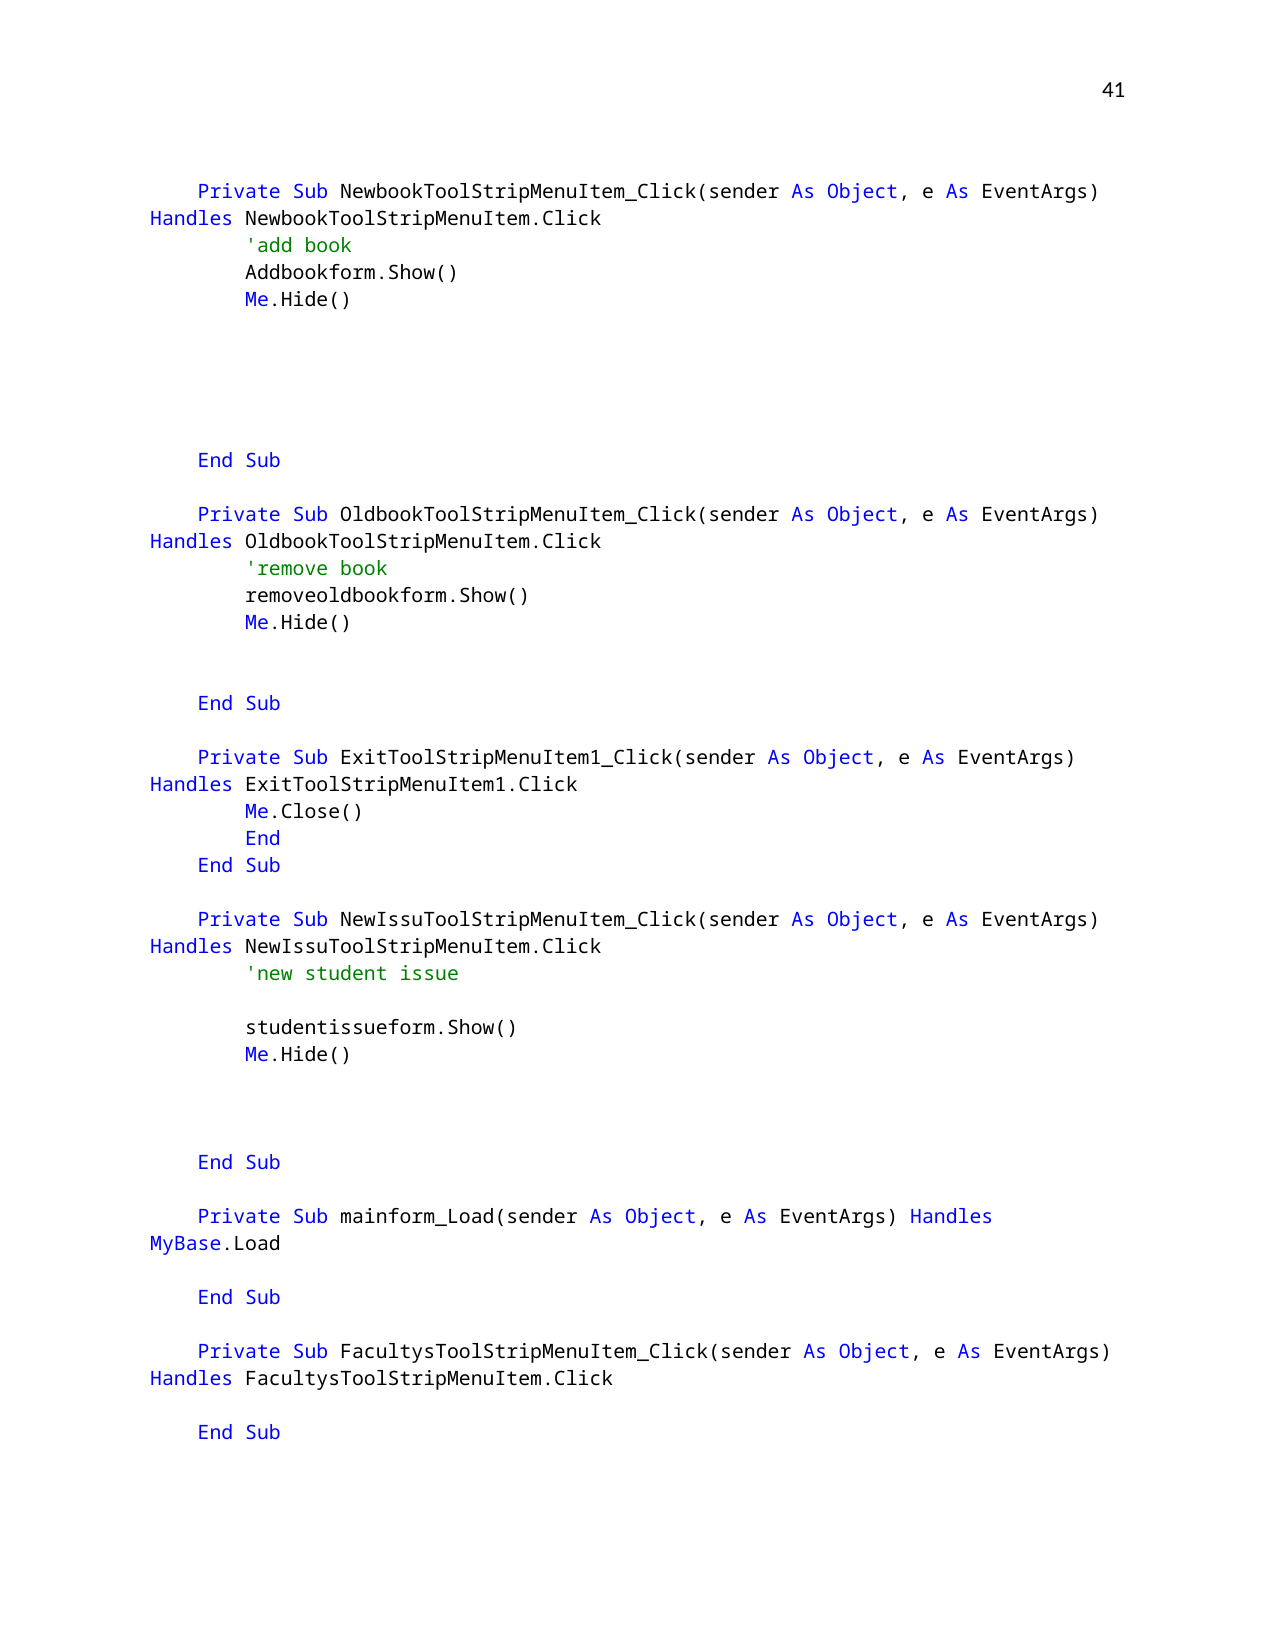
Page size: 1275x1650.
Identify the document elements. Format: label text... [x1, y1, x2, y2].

text Me.Close() [150, 797, 1125, 824]
text Me.Hide() [150, 285, 1125, 312]
text Me.Hide() [150, 609, 1125, 636]
text Me.Hide() [150, 1040, 1125, 1067]
text End Sub [150, 1148, 1125, 1175]
text Private Sub FacultysToolStripMenuItem_Click(sender As Object, e As EventArgs) Handles FacultysToolStripMenuItem.Click [150, 1337, 1125, 1391]
text End Sub [150, 1283, 1125, 1310]
text End Sub [150, 851, 1125, 878]
text Private Sub OldbookToolStripMenuItem_Click(sender As Object, e As EventArgs) Handles OldbookToolStripMenuItem.Click [150, 501, 1125, 555]
text Addbookform.Show() [150, 258, 1125, 285]
text Private Sub NewIssuToolStripMenuItem_Click(sender As Object, e As EventArgs) Handles NewIssuToolStripMenuItem.Click [150, 905, 1125, 959]
text 'new student issue [150, 959, 1125, 986]
text removeoldbookform.Show() [150, 582, 1125, 609]
text End Sub [150, 447, 1125, 474]
text studentissueform.Show() [150, 1013, 1125, 1040]
text Private Sub NewbookToolStripMenuItem_Click(sender As Object, e As EventArgs) Handles NewbookToolStripMenuItem.Click [150, 177, 1125, 231]
text Private Sub mainform_Load(sender As Object, e As EventArgs) Handles MyBase.Load [150, 1202, 1125, 1256]
text End Sub [150, 1418, 1125, 1445]
text End [150, 824, 1125, 851]
text 'remove book [150, 555, 1125, 582]
text Private Sub ExitToolStripMenuItem1_Click(sender As Object, e As EventArgs) Handles ExitToolStripMenuItem1.Click [150, 743, 1125, 797]
text End Sub [150, 689, 1125, 717]
text 'add book [150, 231, 1125, 258]
